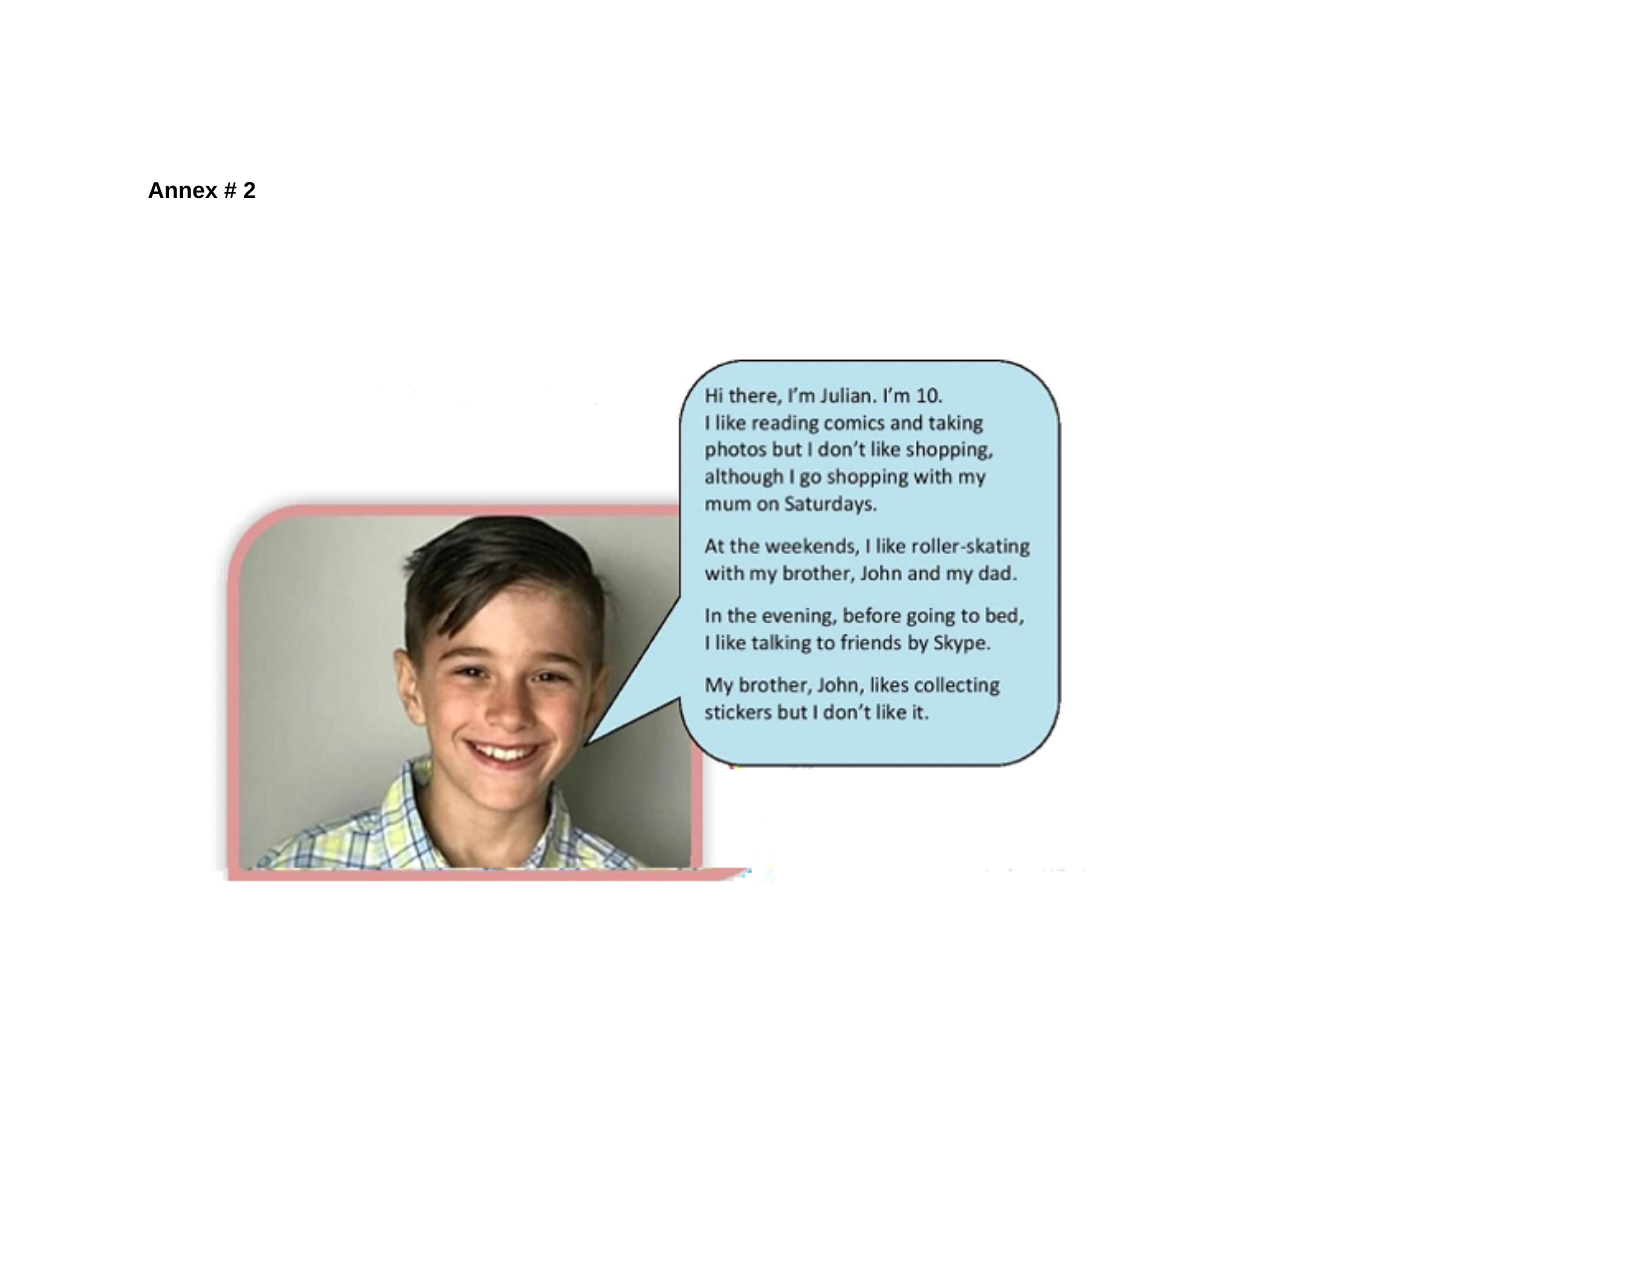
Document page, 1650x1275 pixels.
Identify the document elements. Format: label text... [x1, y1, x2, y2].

text Annex # 2 [148, 177, 1502, 203]
picture [147, 286, 1102, 911]
